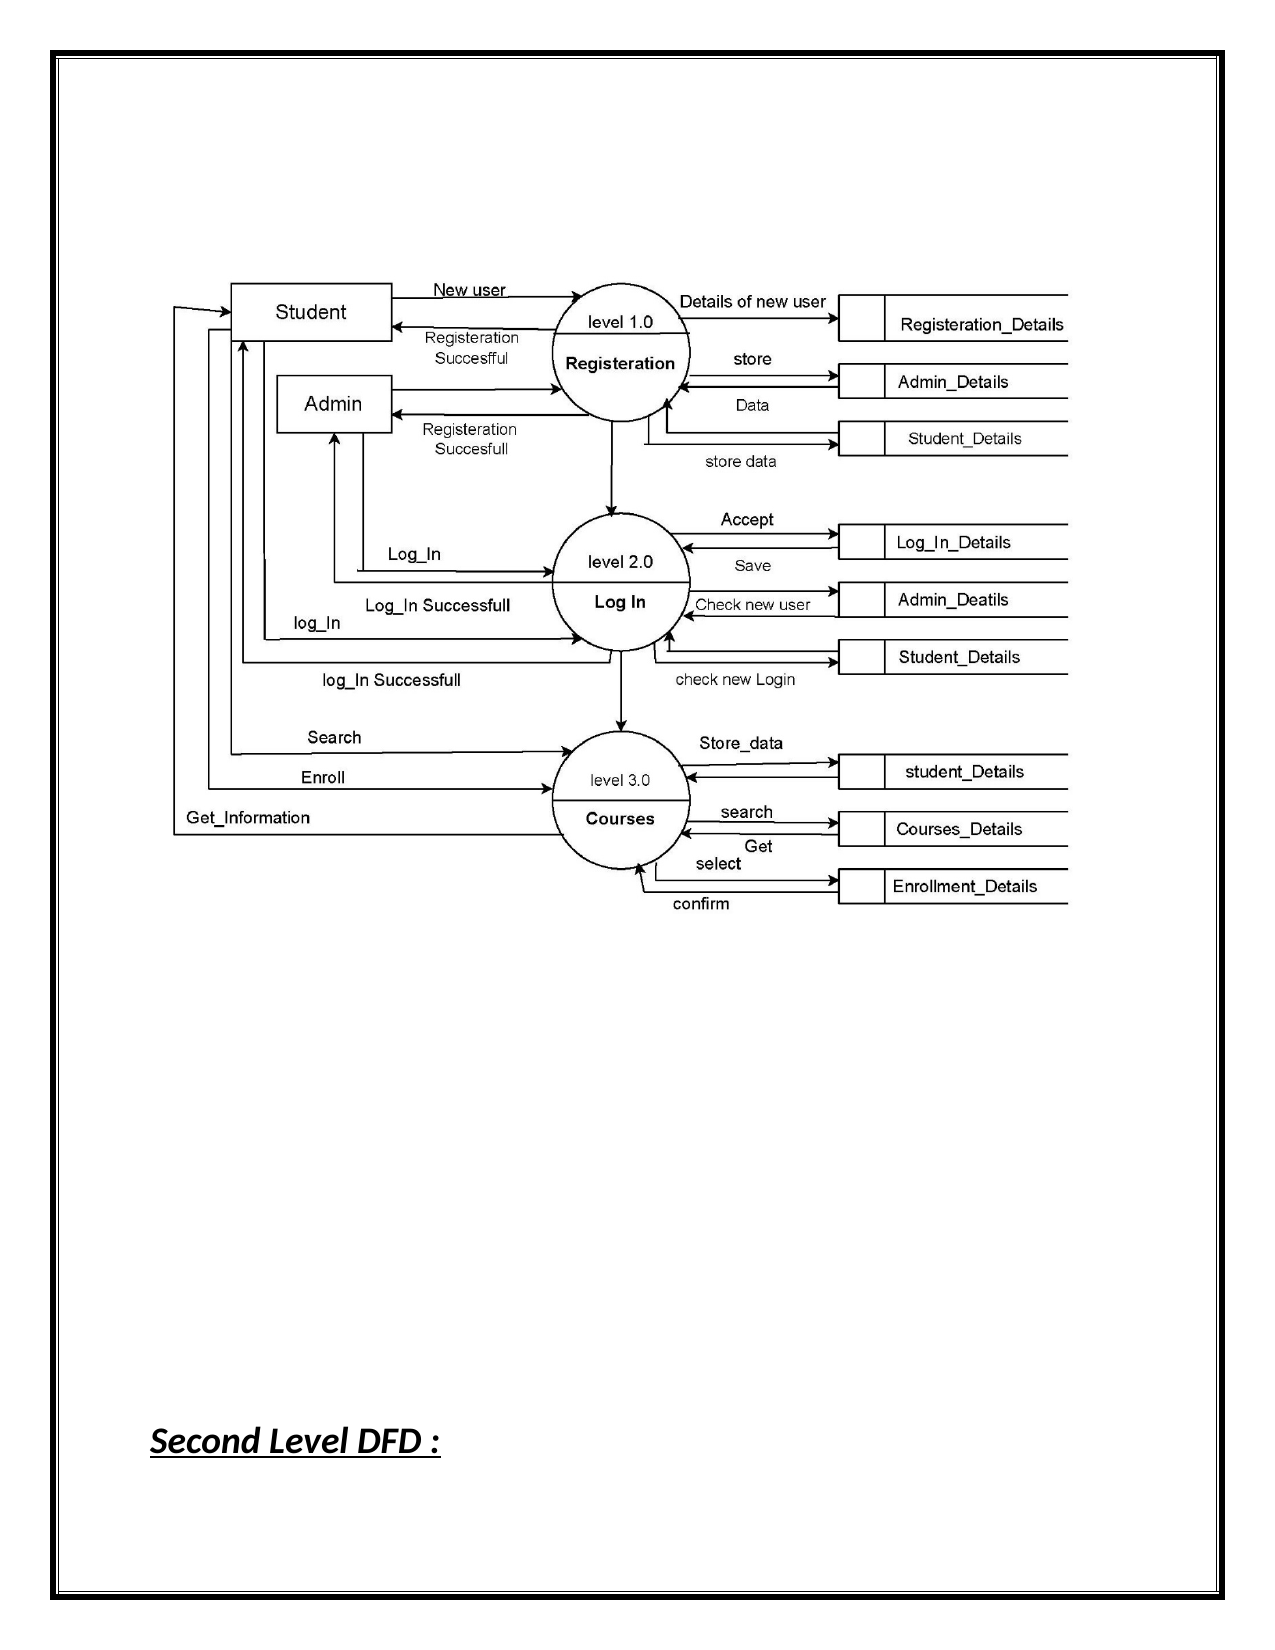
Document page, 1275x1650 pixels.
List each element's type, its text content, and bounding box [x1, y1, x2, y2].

text Second Level DFD : [150, 1417, 1125, 1463]
picture [150, 216, 1125, 1068]
